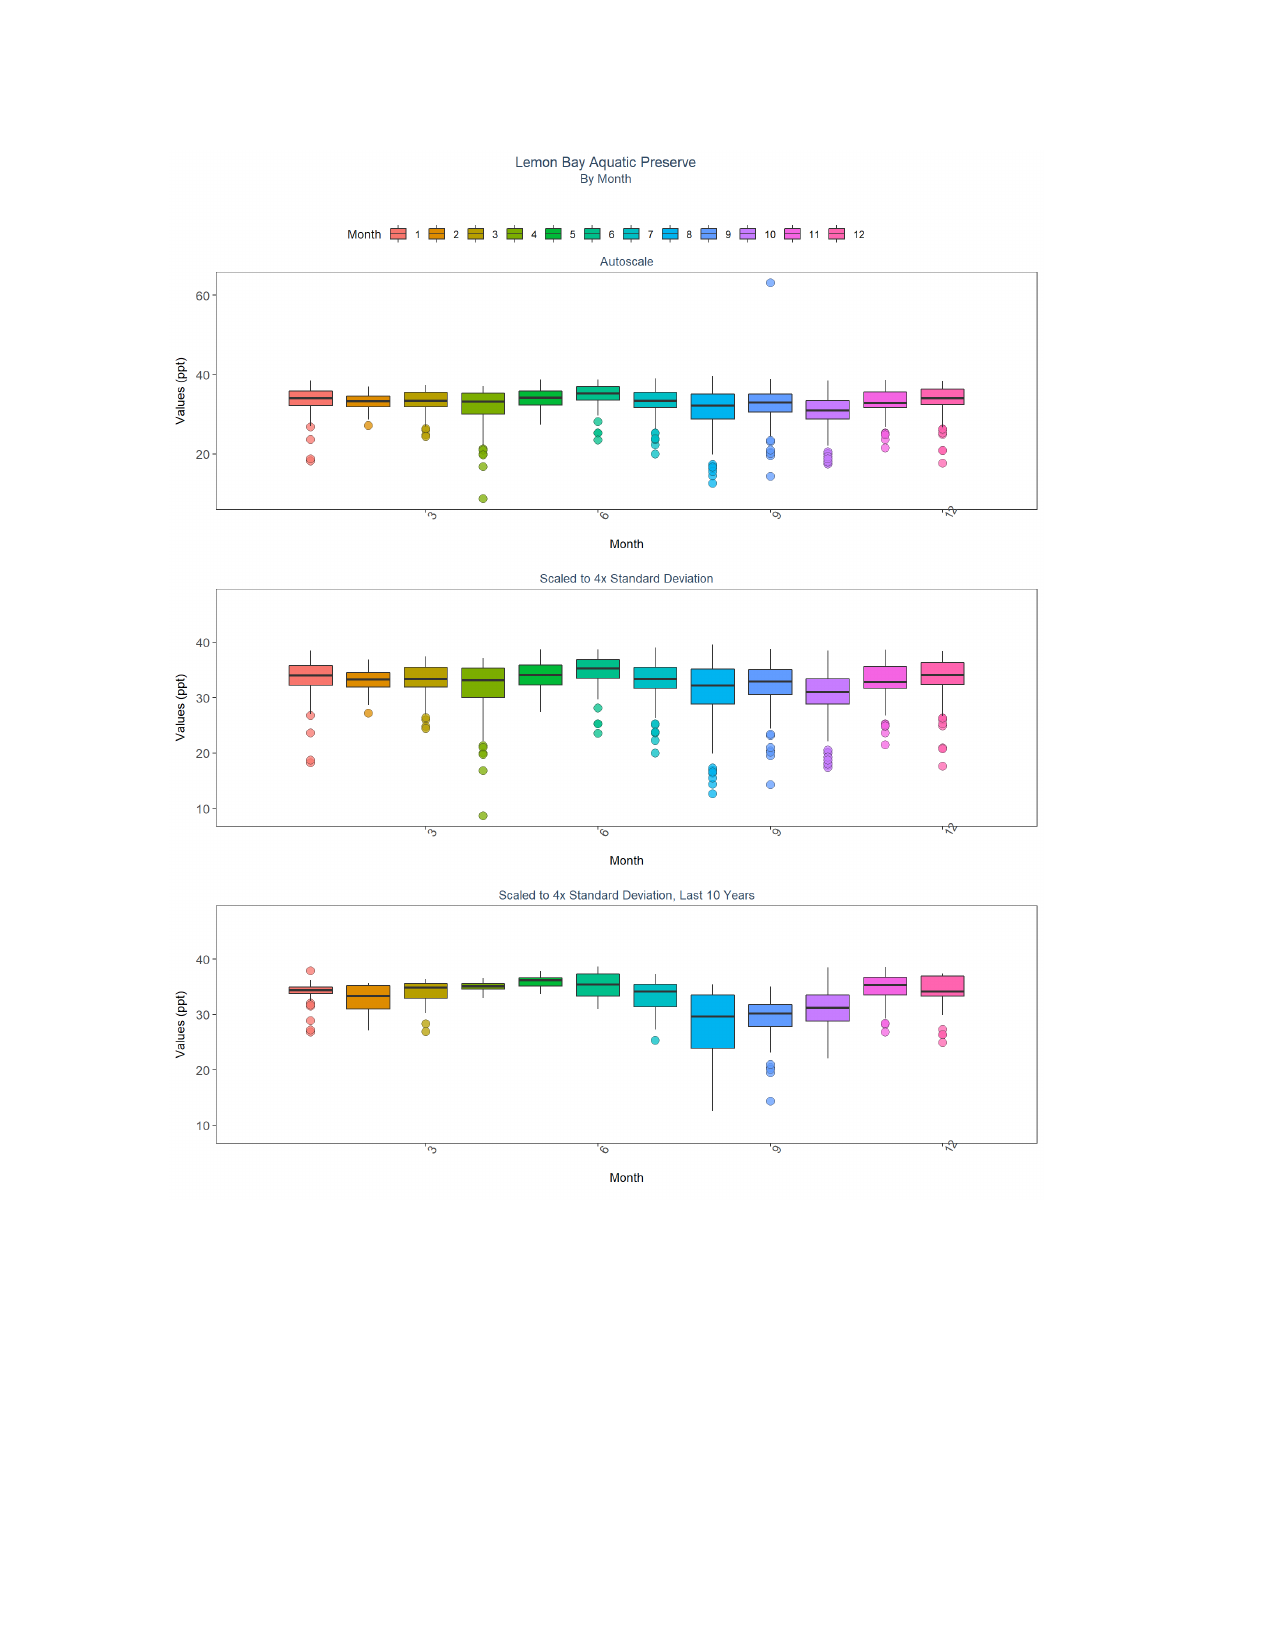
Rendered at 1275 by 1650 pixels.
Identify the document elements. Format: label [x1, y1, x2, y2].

picture [168, 150, 1044, 1200]
